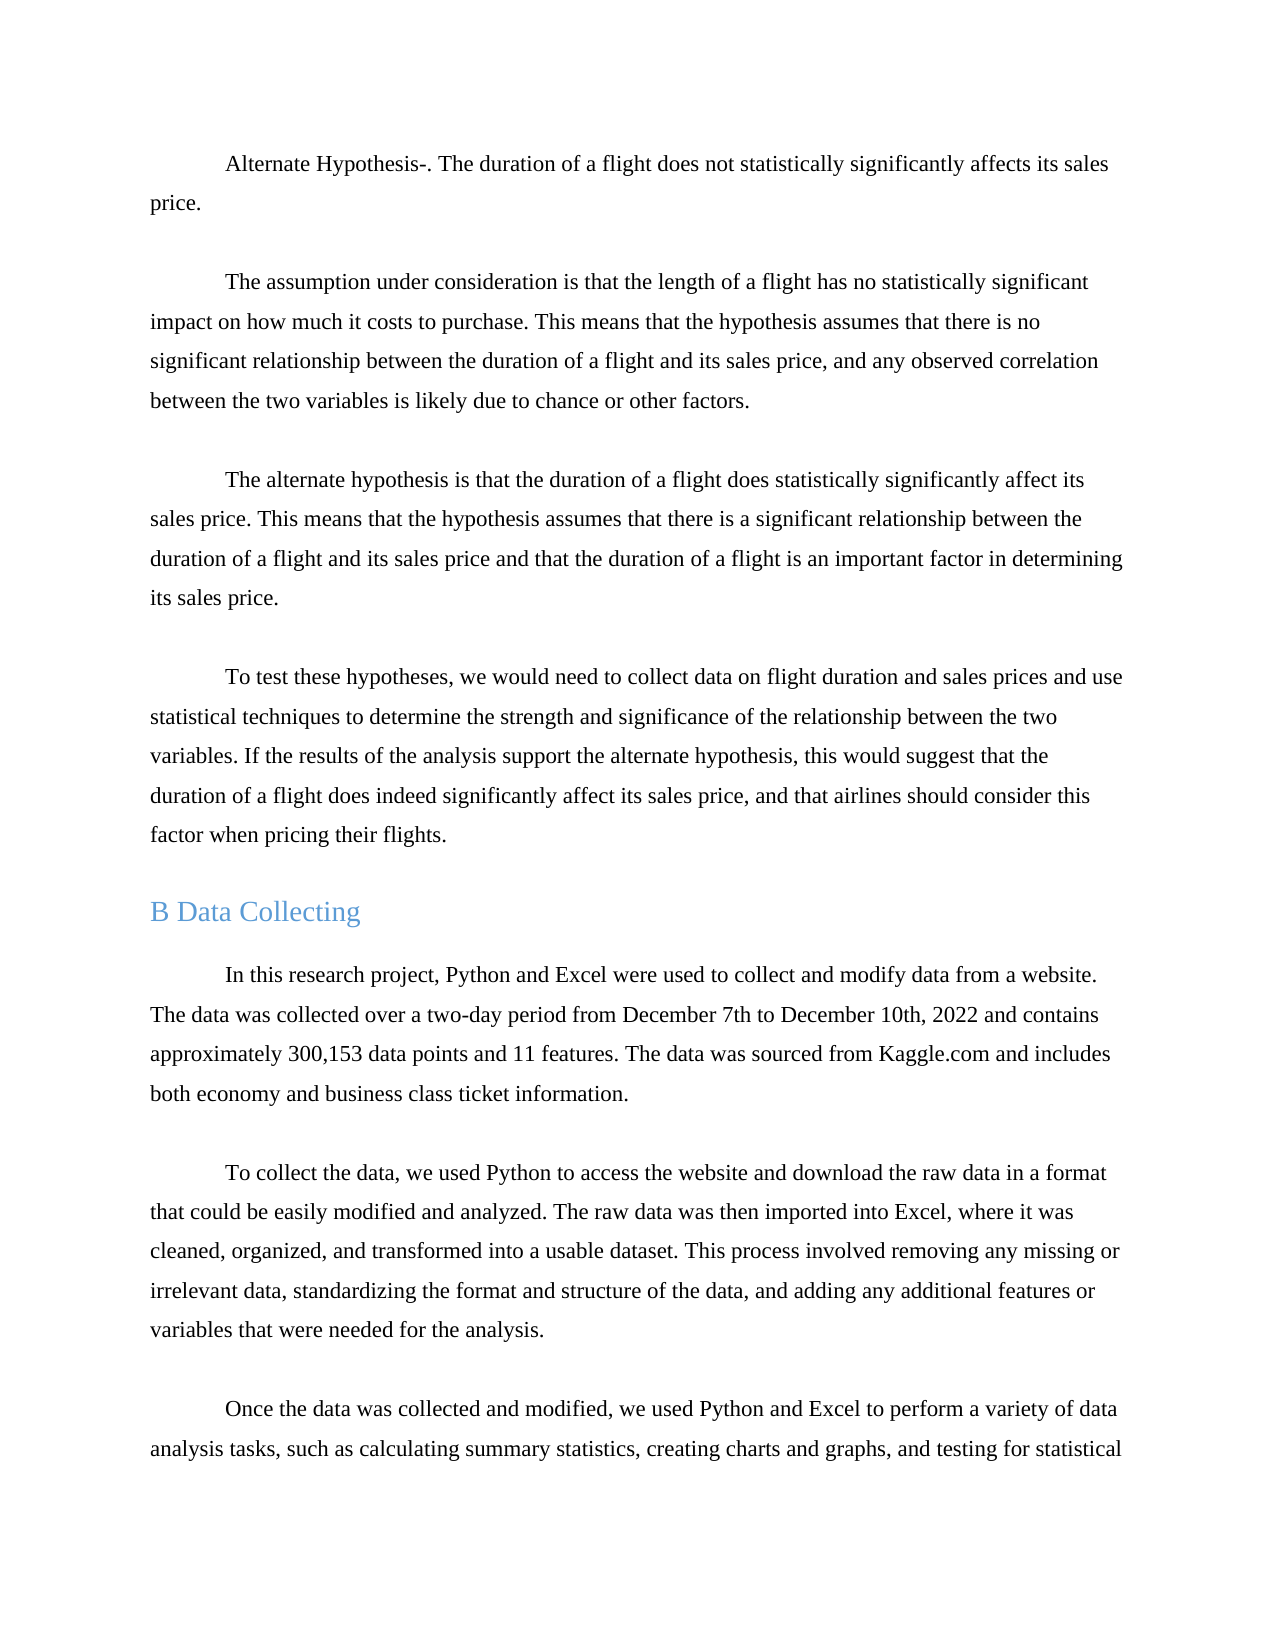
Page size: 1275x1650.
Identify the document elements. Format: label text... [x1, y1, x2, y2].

text In this research project, Python and Excel were used to collect and modify data from a website. The data was collected over a two-day period from December 7th to December 10th, 2022 and contains approximately 300,153 data points and 11 features. The data was sourced from Kaggle.com and includes both economy and business class ticket information. [150, 961, 1125, 1106]
text To collect the data, we used Python to access the website and download the raw data in a format that could be easily modified and analyzed. The raw data was then imported into Excel, where it was cleaned, organized, and transformed into a usable dataset. This process involved removing any missing or irrelevant data, standardizing the format and structure of the data, and adding any additional features or variables that were needed for the analysis. [150, 1159, 1125, 1343]
text To test these hypotheses, we would need to collect data on flight duration and sales prices and use statistical techniques to determine the strength and significance of the relationship between the two variables. If the results of the analysis support the alternate hypothesis, this would suggest that the duration of a flight does indeed significantly affect its sales price, and that airlines should consider this factor when pricing their flights. [150, 663, 1125, 847]
text B Data Collecting [150, 894, 1125, 928]
text Alternate Hypothesis-. The duration of a flight does not statistically significantly affects its sales price. [150, 150, 1125, 216]
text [150, 1396, 1125, 1461]
text The alternate hypothesis is that the duration of a flight does statistically significantly affect its sales price. This means that the hypothesis assumes that there is a significant relationship between the duration of a flight and its sales price and that the duration of a flight is an important factor in determining its sales price. [150, 466, 1125, 611]
text The assumption under consideration is that the length of a flight has no statistically significant impact on how much it costs to purchase. This means that the hypothesis assumes that there is no significant relationship between the duration of a flight and its sales price, and any observed correlation between the two variables is likely due to chance or other factors. [150, 268, 1125, 413]
